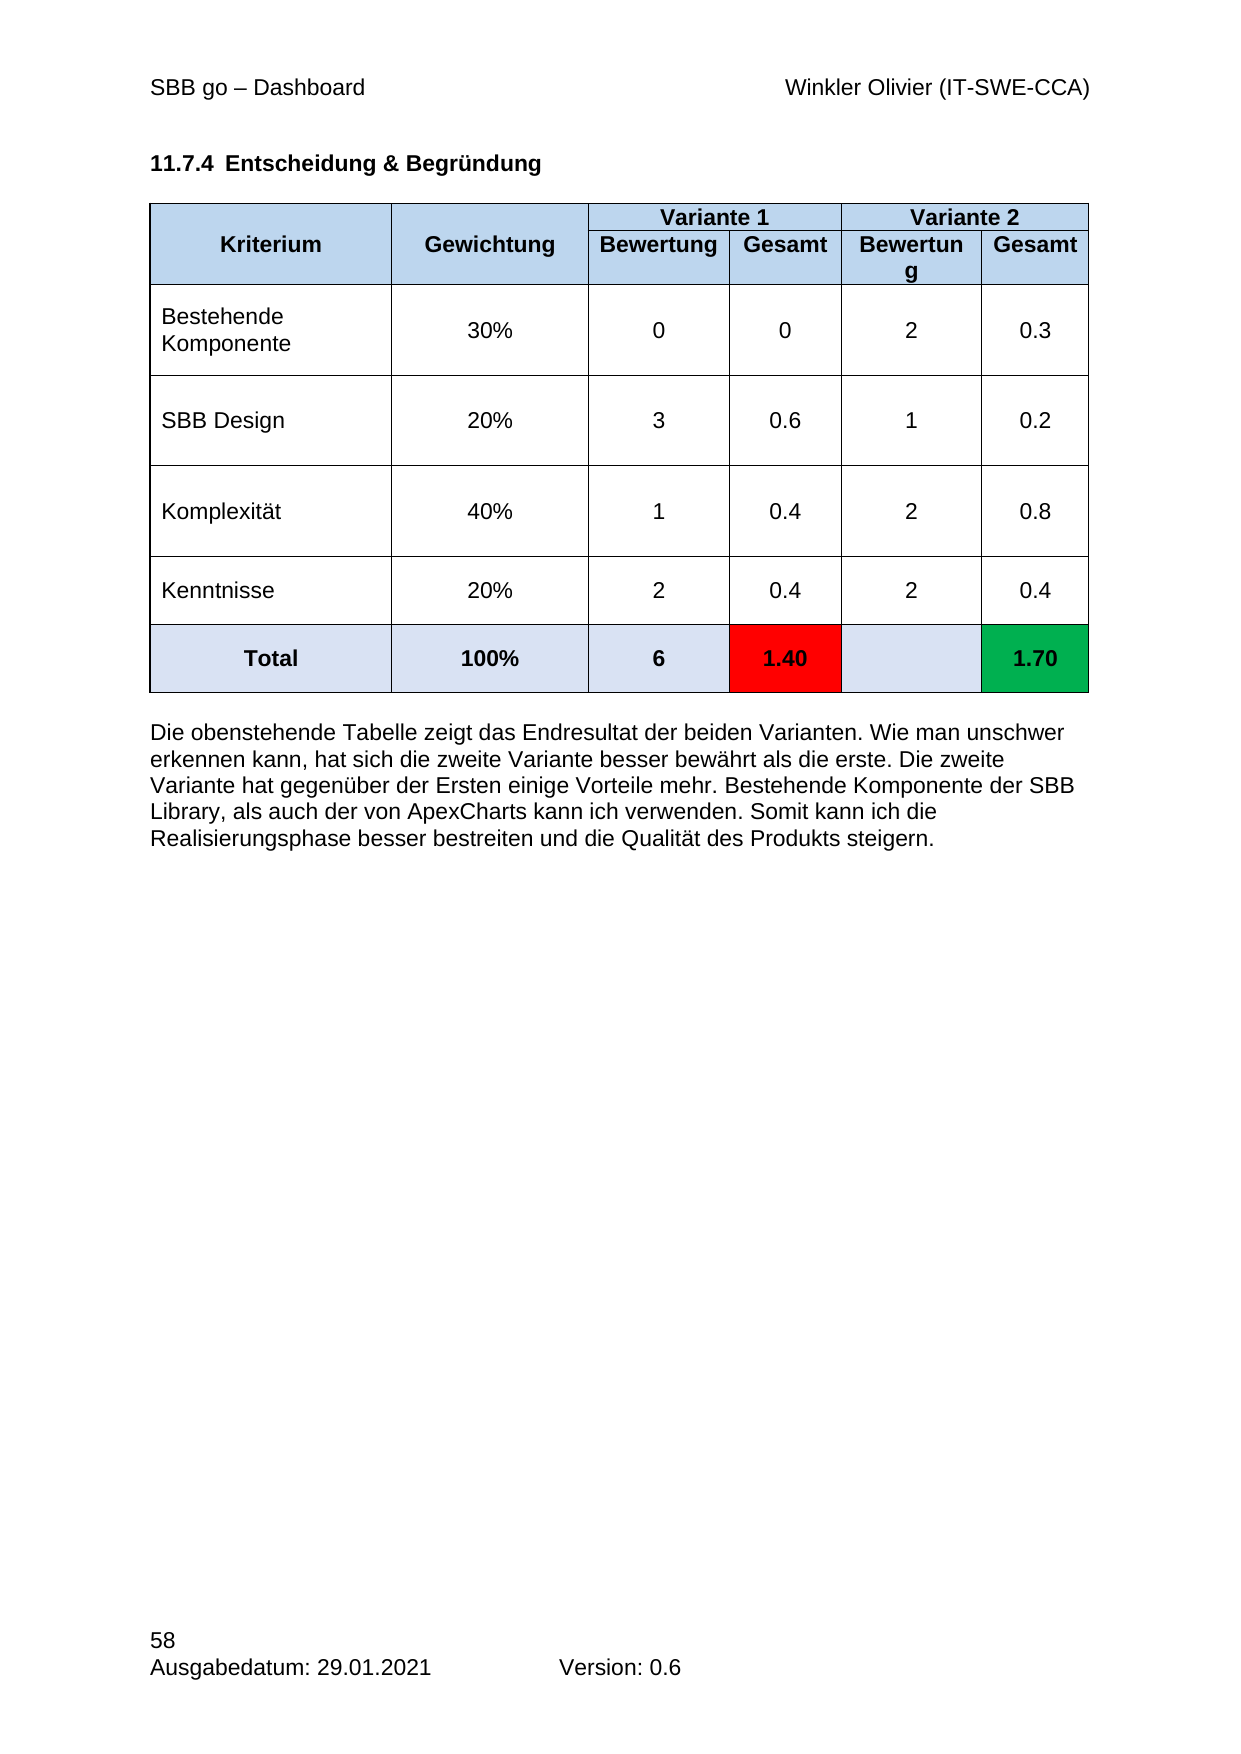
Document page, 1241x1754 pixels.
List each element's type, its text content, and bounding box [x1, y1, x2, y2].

table_header Gewichtung [392, 204, 588, 284]
table_cell [842, 625, 981, 692]
table_cell 0.8 [982, 466, 1088, 556]
table_cell 0.4 [730, 466, 841, 556]
table_cell 2 [842, 466, 981, 556]
table_cell 0.6 [730, 376, 841, 465]
table_cell Gesamt [730, 231, 841, 284]
table_cell 1 [589, 466, 729, 556]
table_cell 30% [392, 285, 588, 374]
subtitle Entscheidung & Begründung [150, 150, 1090, 176]
table_cell 100% [392, 625, 588, 692]
table_cell 0.2 [982, 376, 1088, 465]
table_cell SBB Design [151, 376, 391, 465]
table_cell 2 [842, 285, 981, 374]
table_cell Total [151, 625, 391, 692]
text Die obenstehende Tabelle zeigt das Endresultat der beiden Varianten. Wie man unschwer erkennen kann, hat sich die zweite Variante besser bewährt als die erste. Die zweite Variante hat gegenüber der Ersten einige Vorteile mehr. Bestehende Komponente der SBB Library, als auch der von ApexCharts kann ich verwenden. Somit kann ich die Realisierungsphase besser bestreiten und die Qualität des Produkts steigern. [150, 719, 1090, 851]
table_cell 0 [589, 285, 729, 374]
table_cell 3 [589, 376, 729, 465]
table_cell Bestehende Komponente [151, 285, 391, 374]
table_cell 1 [842, 376, 981, 465]
table_cell 1.40 [730, 625, 841, 692]
table_cell Bewertung [842, 231, 981, 284]
table_cell 0 [730, 285, 841, 374]
table_cell 0.4 [730, 557, 841, 624]
table_cell 6 [589, 625, 729, 692]
table_cell 0.4 [982, 557, 1088, 624]
table_cell 2 [842, 557, 981, 624]
table_cell Gesamt [982, 231, 1088, 284]
table_cell 20% [392, 376, 588, 465]
table_cell 1.70 [982, 625, 1088, 692]
table_header Variante 2 [842, 204, 1088, 230]
table_cell 40% [392, 466, 588, 556]
table_cell 0.3 [982, 285, 1088, 374]
table_cell Komplexität [151, 466, 391, 556]
table_header Variante 1 [589, 204, 841, 230]
table_header Kriterium [151, 204, 391, 284]
table_cell 20% [392, 557, 588, 624]
table_cell Kenntnisse [151, 557, 391, 624]
table_cell 2 [589, 557, 729, 624]
table_cell Bewertung [589, 231, 729, 284]
